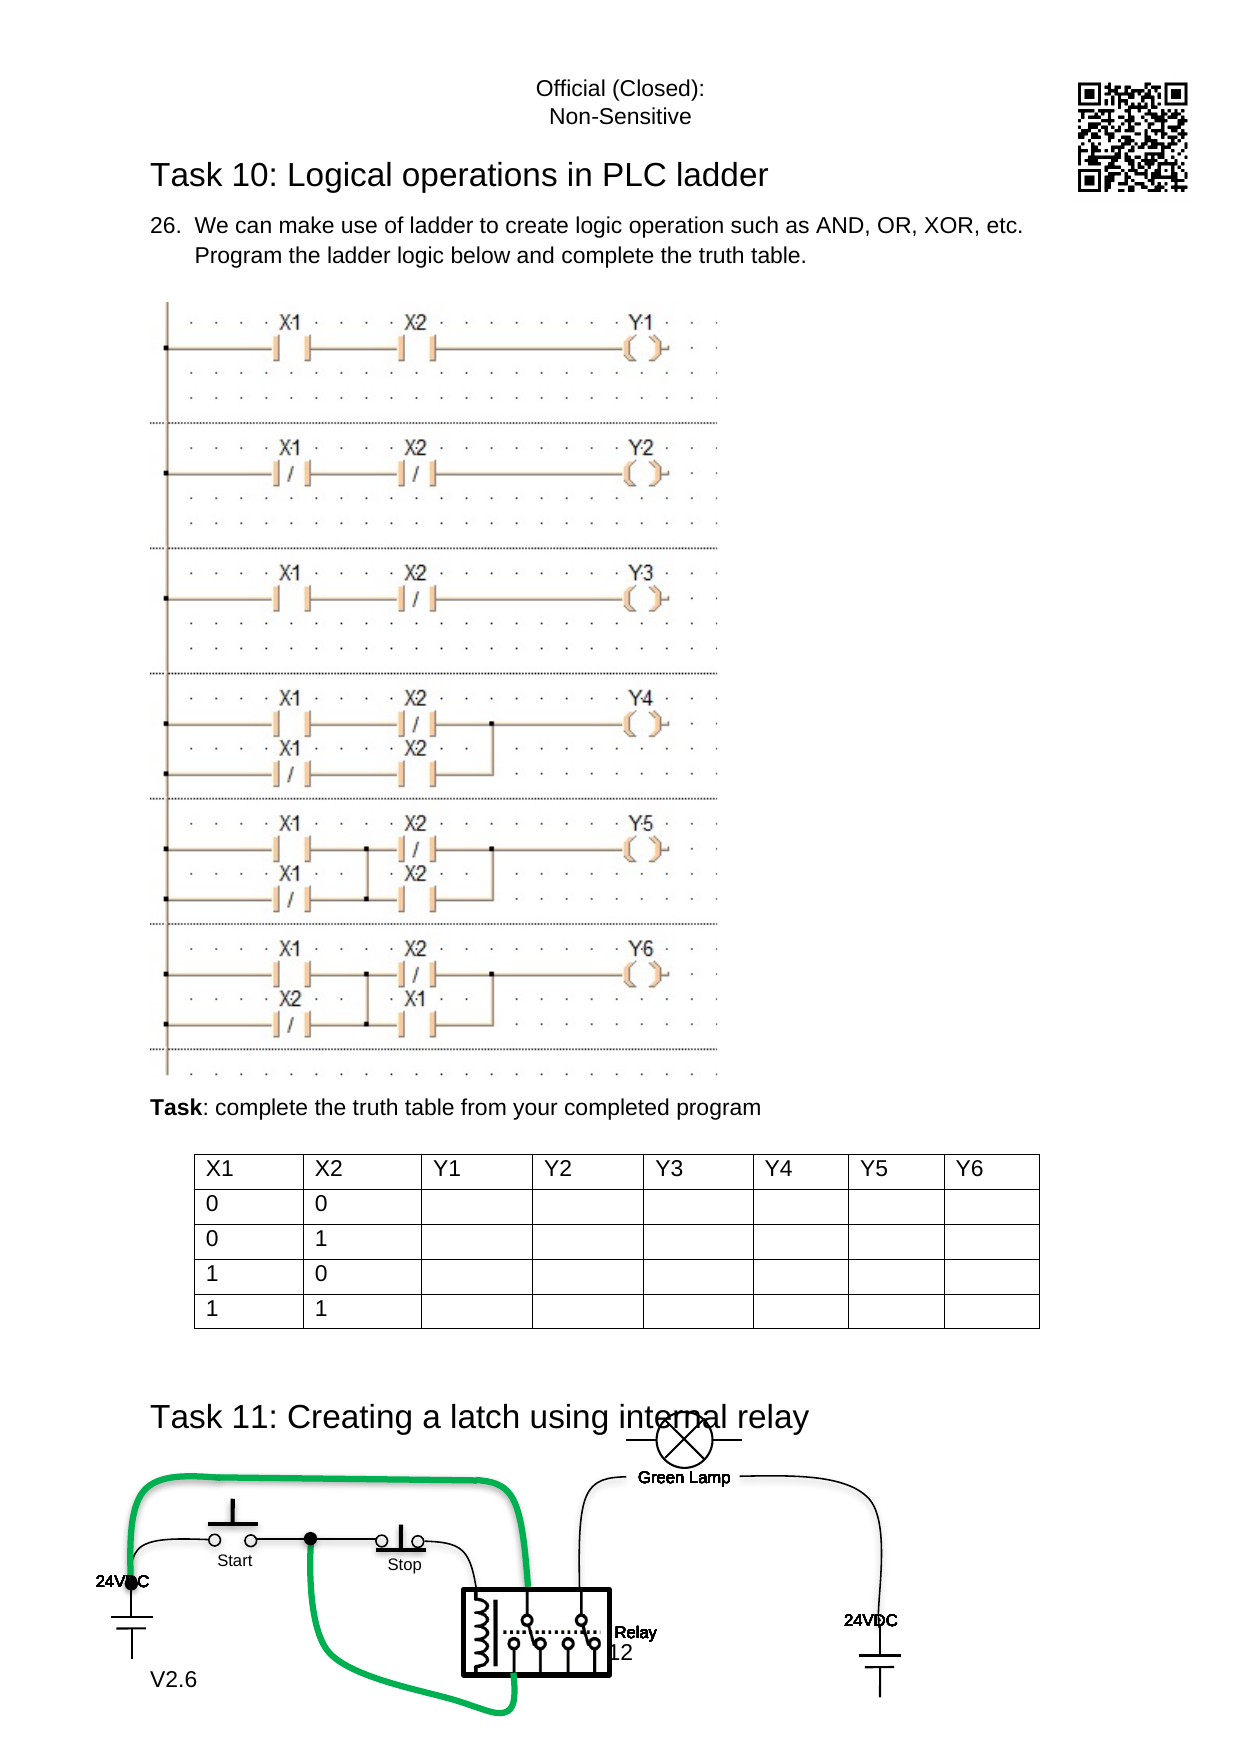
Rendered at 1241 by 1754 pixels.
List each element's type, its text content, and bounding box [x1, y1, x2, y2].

table_cell [849, 1295, 944, 1328]
table_cell [422, 1225, 532, 1259]
table_cell [644, 1190, 753, 1224]
table_header Y5 [849, 1155, 944, 1189]
table_header Y1 [422, 1155, 532, 1189]
table_cell [945, 1190, 1039, 1224]
table_cell [945, 1295, 1039, 1328]
table_header Y2 [533, 1155, 643, 1189]
table_cell [644, 1295, 753, 1328]
table_cell [644, 1260, 753, 1293]
table_cell [945, 1225, 1039, 1259]
picture [150, 302, 718, 1091]
table_cell [644, 1225, 753, 1259]
table_cell [422, 1190, 532, 1224]
table_cell [849, 1260, 944, 1293]
table_cell [849, 1190, 944, 1224]
table_header Y3 [644, 1155, 753, 1189]
table_cell 0 [195, 1190, 303, 1224]
table_cell 1 [195, 1260, 303, 1293]
text Task: complete the truth table from your completed program [150, 1094, 1090, 1120]
table_cell [754, 1225, 848, 1259]
picture [1071, 75, 1195, 201]
table_cell [533, 1190, 643, 1224]
subtitle Task 10: Logical operations in PLC ladder [150, 155, 1090, 194]
table_cell 0 [195, 1225, 303, 1259]
table_header Y4 [754, 1155, 848, 1189]
picture [466, 1592, 607, 1672]
table_header X1 [195, 1155, 303, 1189]
table_cell 1 [304, 1225, 421, 1259]
table_header X2 [304, 1155, 421, 1189]
table_cell [754, 1295, 848, 1328]
table_cell [754, 1190, 848, 1224]
table_cell [422, 1295, 532, 1328]
table_cell 1 [195, 1295, 303, 1328]
table_cell [422, 1260, 532, 1293]
table_cell 0 [304, 1260, 421, 1293]
table_cell [533, 1260, 643, 1293]
table_cell 0 [304, 1190, 421, 1224]
table_cell [533, 1295, 643, 1328]
table_cell [849, 1225, 944, 1259]
table_cell 1 [304, 1295, 421, 1328]
table_cell [945, 1260, 1039, 1293]
list We can make use of ladder to create logic operation such as AND, OR, XOR, etc. Program the ladder logic below and complete the truth table. [150, 212, 1090, 268]
subtitle Task 11: Creating a latch using internal relay [150, 1397, 1090, 1436]
table_header Y6 [945, 1155, 1039, 1189]
table_cell [533, 1225, 643, 1259]
table_cell [754, 1260, 848, 1293]
